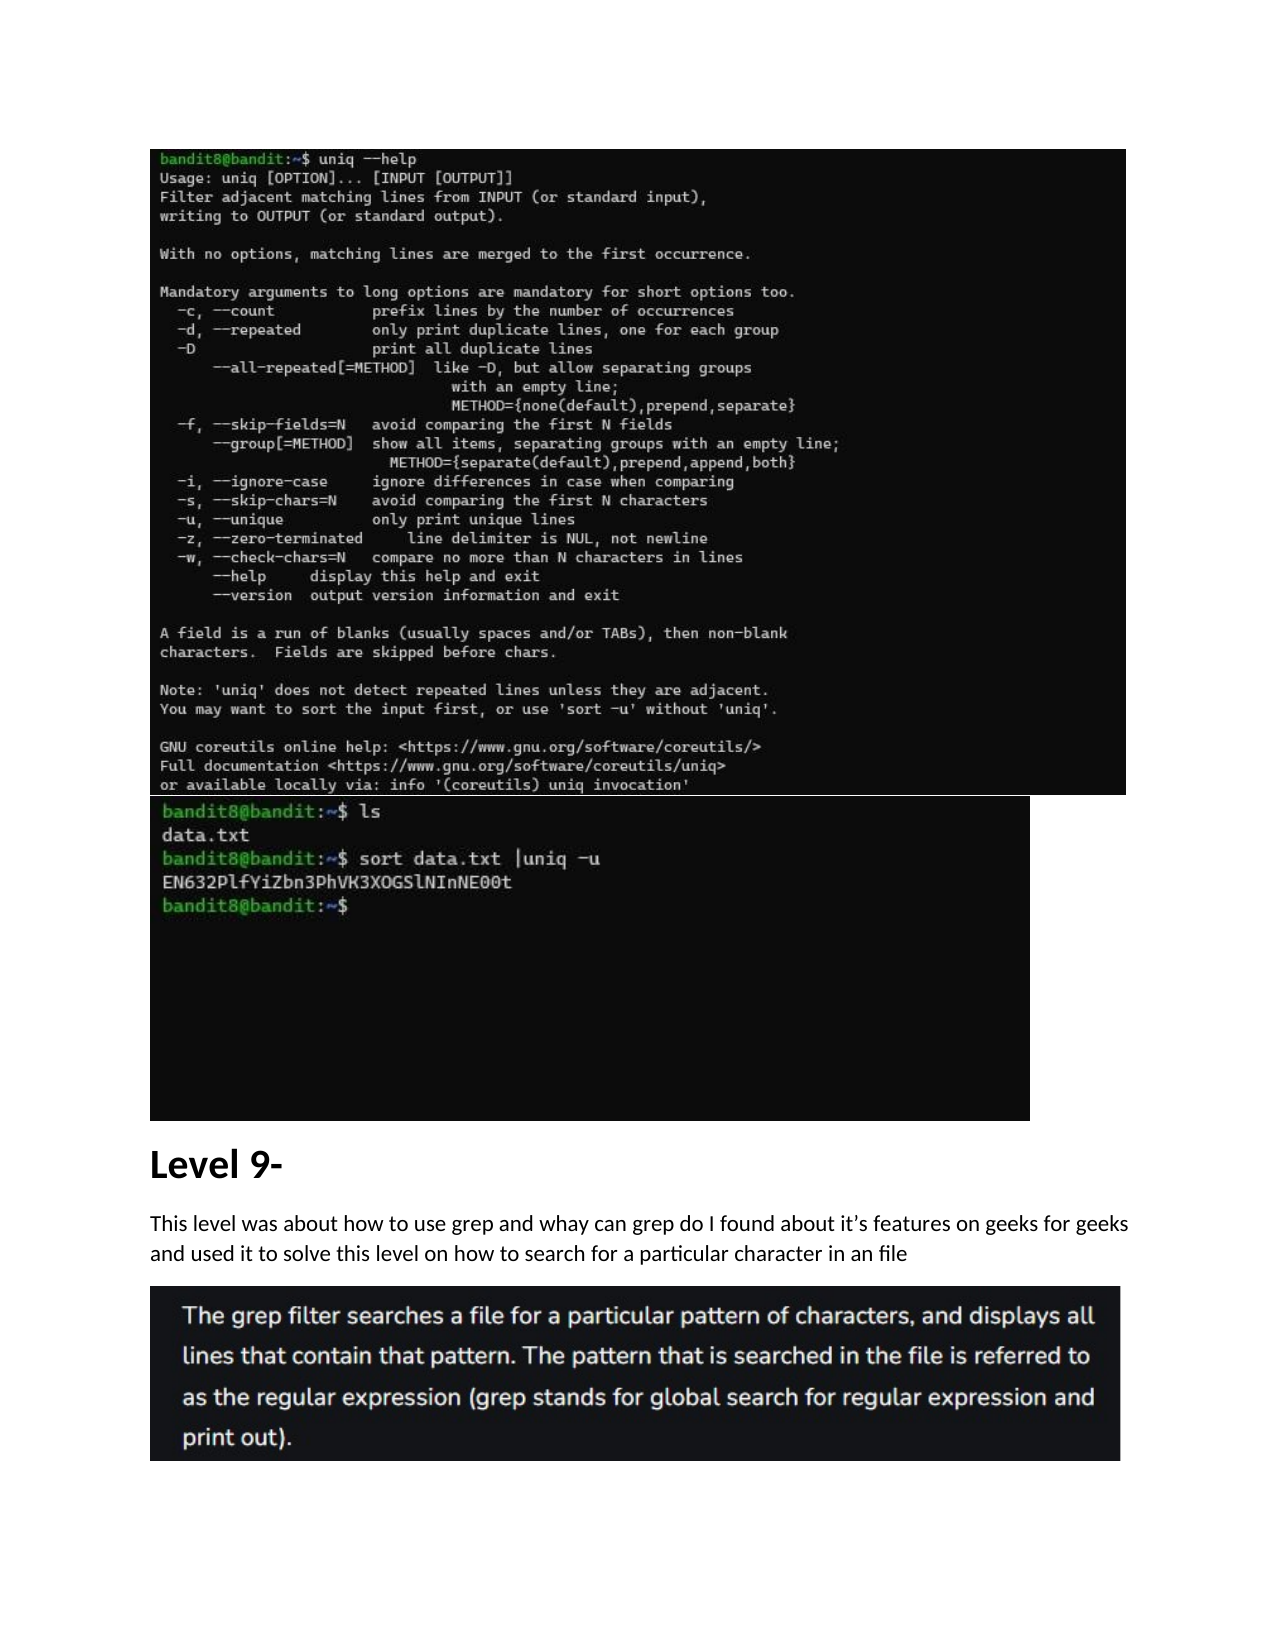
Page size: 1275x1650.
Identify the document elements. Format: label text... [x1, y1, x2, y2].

picture [150, 1286, 1121, 1461]
text This level was about how to use grep and whay can grep do I found about it’s features on geeks for geeks and used it to solve this level on how to search for a particular character in an file [150, 1209, 1135, 1267]
subtitle Level 9- [150, 1138, 1135, 1189]
picture [150, 149, 1126, 795]
picture [150, 796, 1030, 1121]
